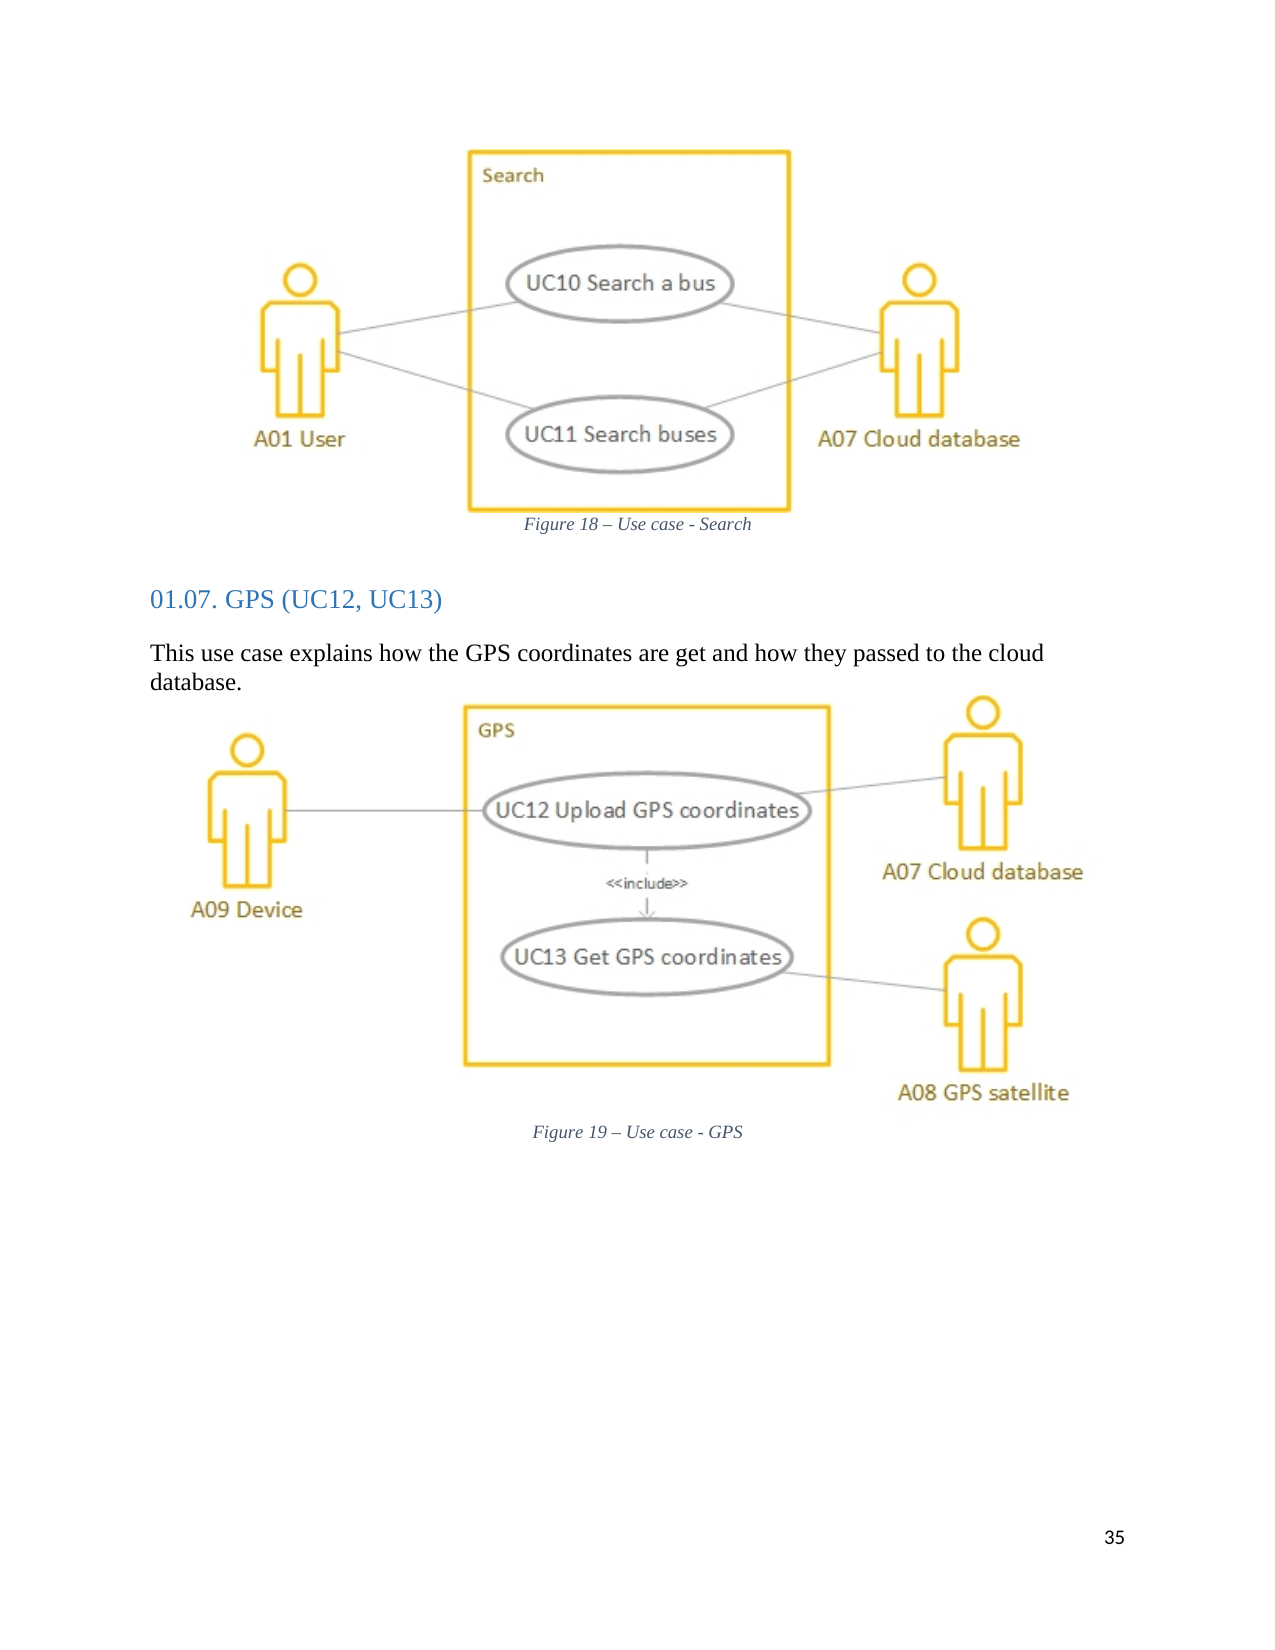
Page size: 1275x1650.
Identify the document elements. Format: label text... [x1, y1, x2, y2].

picture [177, 695, 1098, 1121]
picture [240, 149, 1035, 513]
text This use case explains how the GPS coordinates are get and how they passed to the cloud database. [150, 638, 1125, 696]
text Figure 18 – Use case - Search [150, 512, 1125, 534]
text Figure 19 – Use case - GPS [150, 1121, 1125, 1142]
subtitle GPS (UC12, UC13) [150, 583, 1125, 614]
